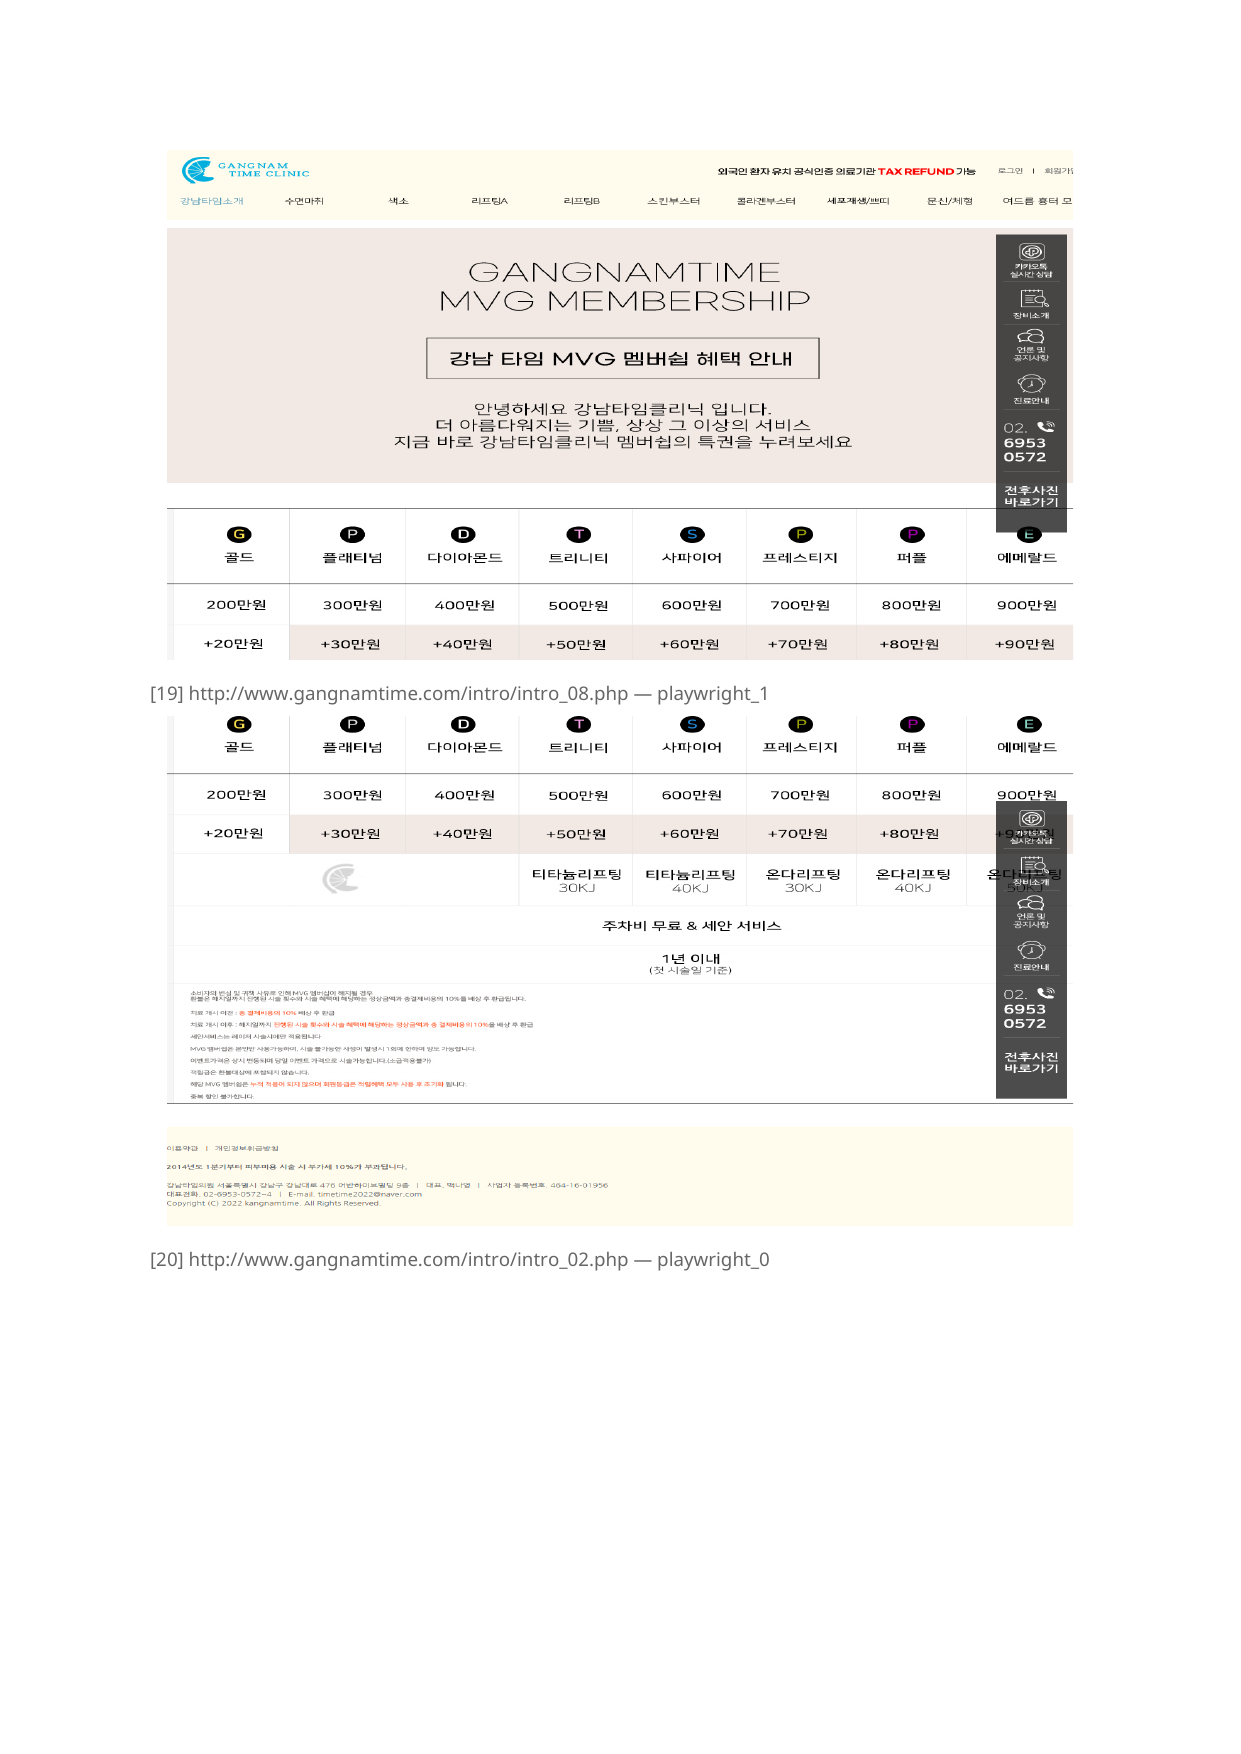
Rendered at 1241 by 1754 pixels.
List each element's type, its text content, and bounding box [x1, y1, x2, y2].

text [19] http://www.gangnamtime.com/intro/intro_08.php — playwright_1 [150, 680, 1090, 706]
text [20] http://www.gangnamtime.com/intro/intro_02.php — playwright_0 [150, 1246, 1090, 1272]
picture [167, 150, 1074, 660]
picture [167, 716, 1074, 1226]
